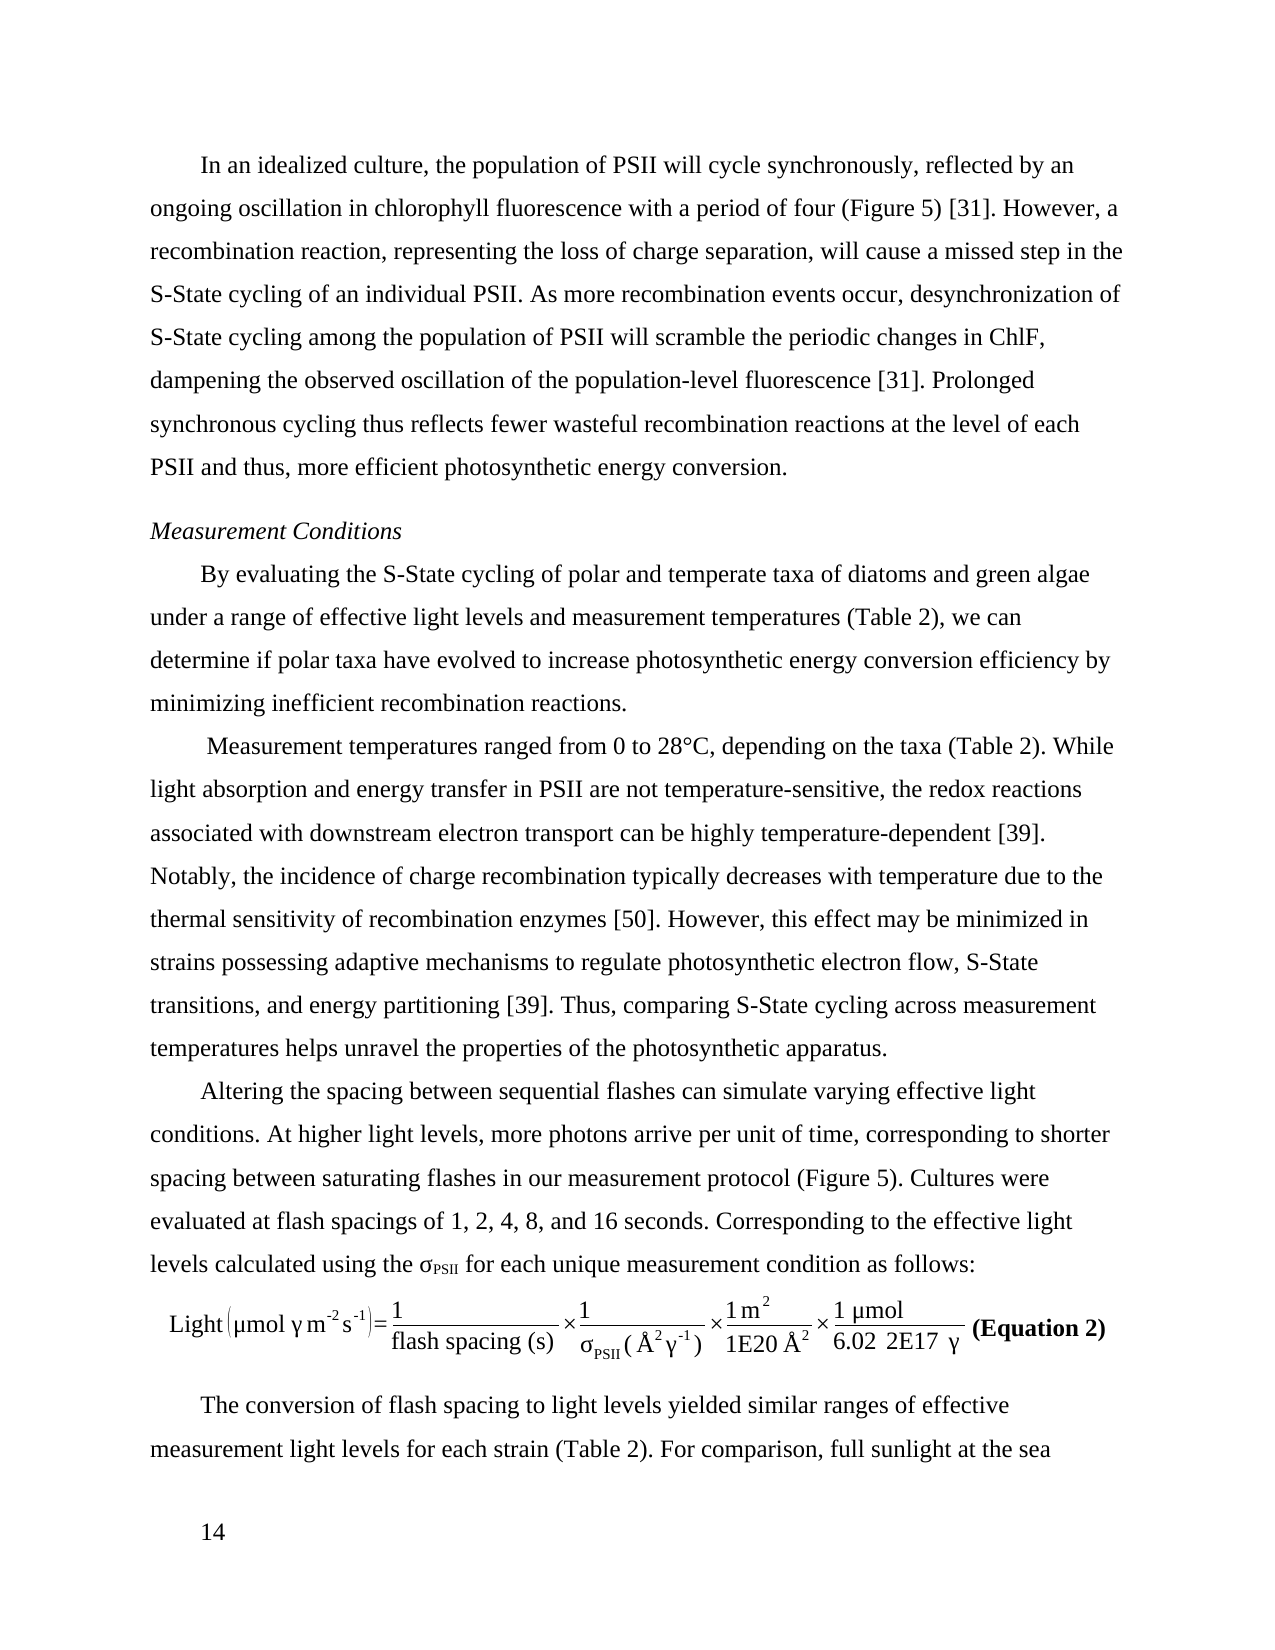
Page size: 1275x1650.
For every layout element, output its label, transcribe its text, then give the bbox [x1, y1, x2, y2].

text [150, 1391, 1125, 1462]
subtitle Measurement Conditions [150, 516, 1125, 544]
text In an idealized culture, the population of PSII will cycle synchronously, reflected by an ongoing oscillation in chlorophyll fluorescence with a period of four (Figure 5) [31]. However, a recombination reaction, representing the loss of charge separation, will cause a missed step in the S-State cycling of an individual PSII. As more recombination events occur, desynchronization of S-State cycling among the population of PSII will scramble the periodic changes in ChlF, dampening the observed oscillation of the population-level fluorescence [31]. Prolonged synchronous cycling thus reflects fewer wasteful recombination reactions at the level of each PSII and thus, more efficient photosynthetic energy conversion. [150, 150, 1125, 481]
text (Equation 2) [150, 1292, 1125, 1362]
text By evaluating the S-State cycling of polar and temperate taxa of diatoms and green algae under a range of effective light levels and measurement temperatures (Table 2), we can determine if polar taxa have evolved to increase photosynthetic energy conversion efficiency by minimizing inefficient recombination reactions. [150, 559, 1125, 717]
text Measurement temperatures ranged from 0 to 28°C, depending on the taxa (Table 2). While light absorption and energy transfer in PSII are not temperature-sensitive, the redox reactions associated with downstream electron transport can be highly temperature-dependent [39]. Notably, the incidence of charge recombination typically decreases with temperature due to the thermal sensitivity of recombination enzymes [50]. However, this effect may be minimized in strains possessing adaptive mechanisms to regulate photosynthetic electron flow, S-State transitions, and energy partitioning [39]. Thus, comparing S-State cycling across measurement temperatures helps unravel the properties of the photosynthetic apparatus. [150, 731, 1125, 1062]
text Altering the spacing between sequential flashes can simulate varying effective light conditions. At higher light levels, more photons arrive per unit of time, corresponding to shorter spacing between saturating flashes in our measurement protocol (Figure 5). Cultures were evaluated at flash spacings of 1, 2, 4, 8, and 16 seconds. Corresponding to the effective light levels calculated using the σPSII for each unique measurement condition as follows: [150, 1076, 1125, 1278]
